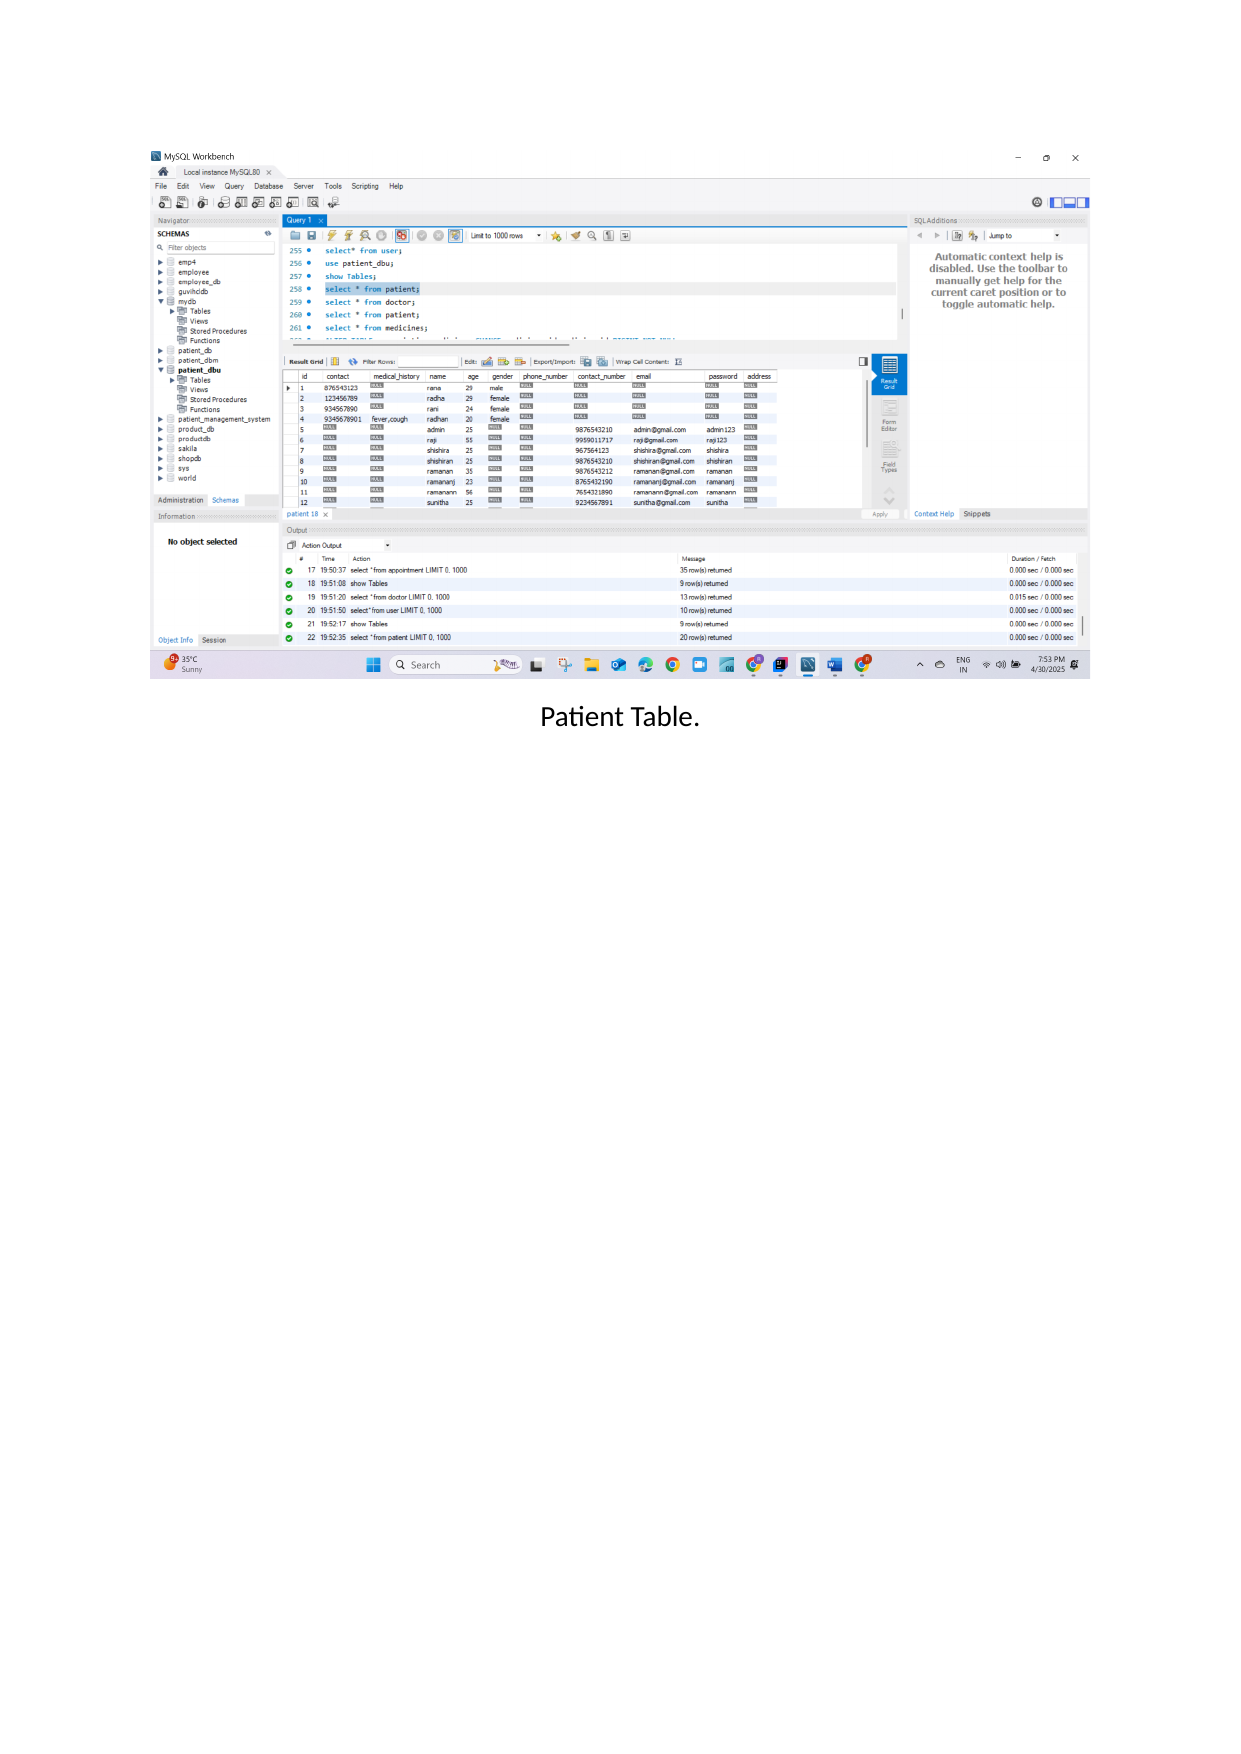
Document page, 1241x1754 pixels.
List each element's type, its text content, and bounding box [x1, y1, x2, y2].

text Patient Table. [150, 698, 1090, 733]
picture [150, 150, 1091, 679]
